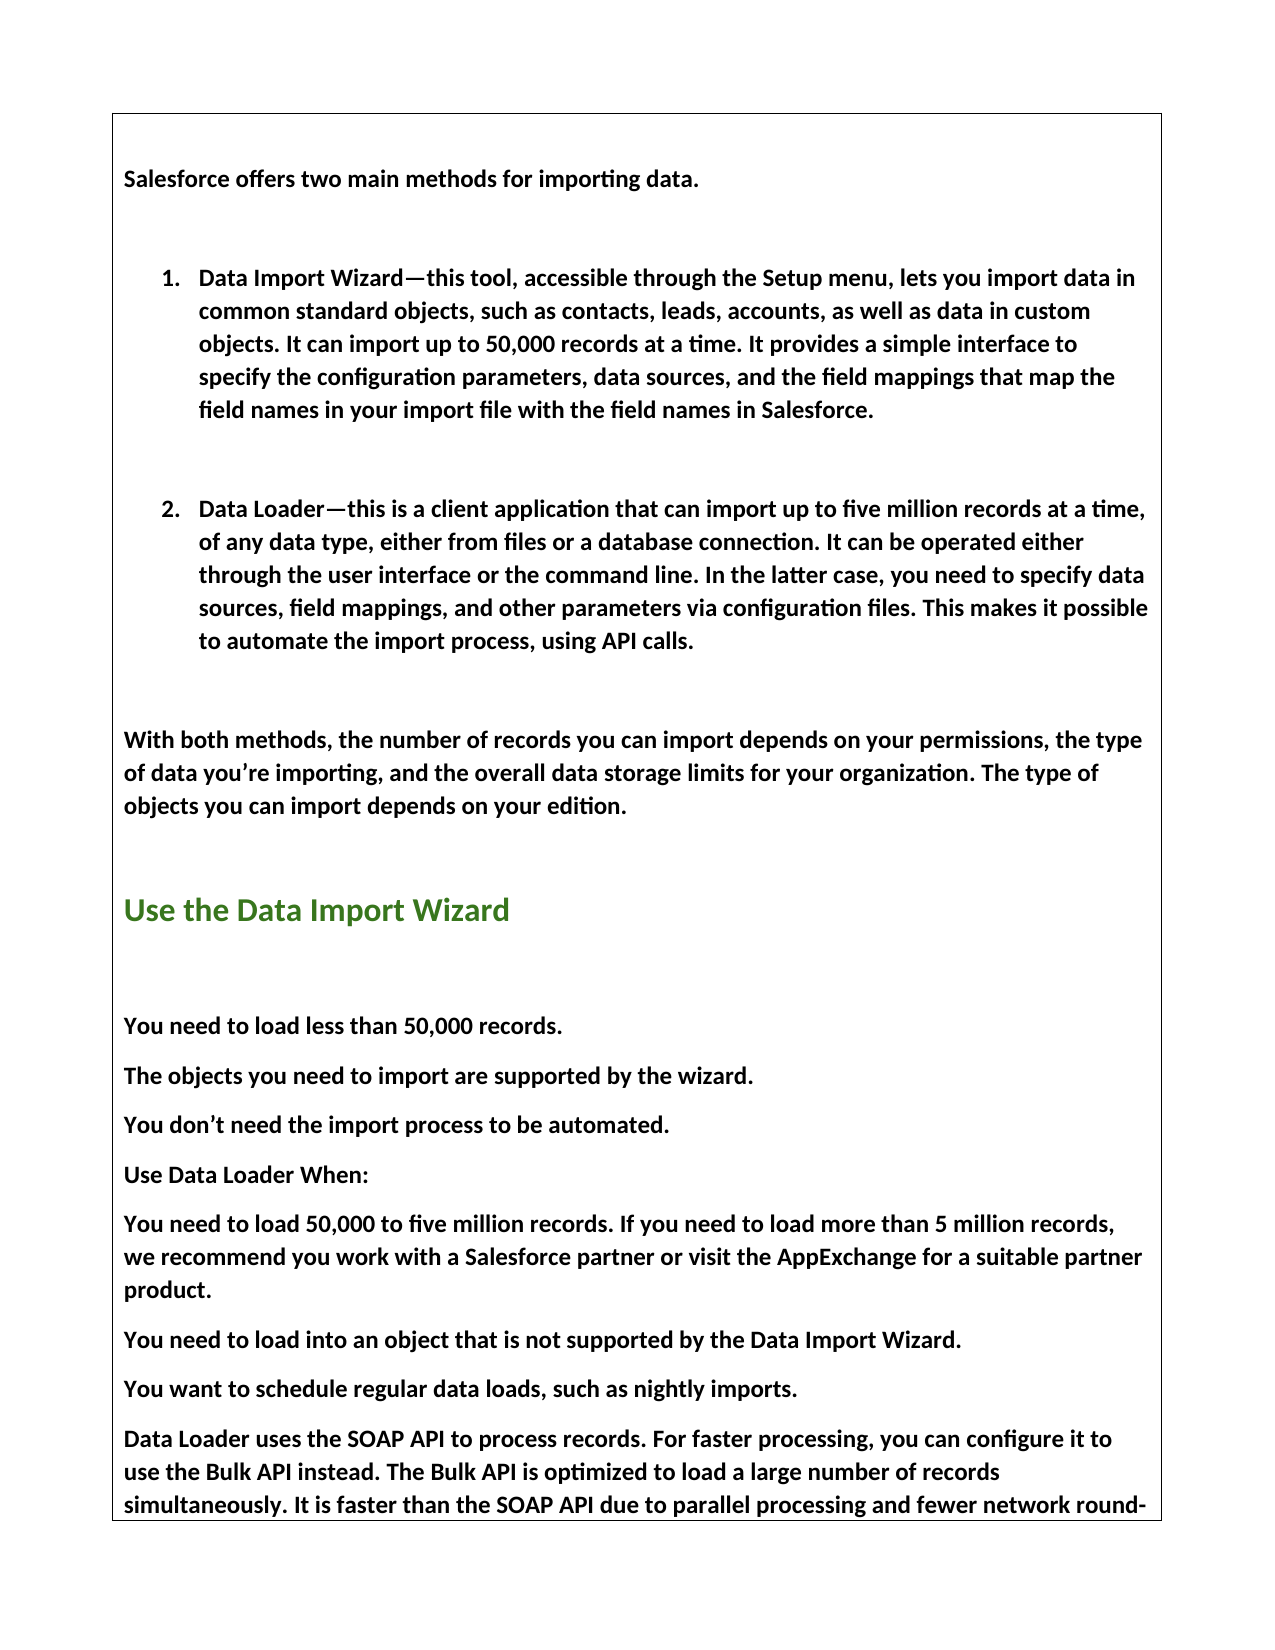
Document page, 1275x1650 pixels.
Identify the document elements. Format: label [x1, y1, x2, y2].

table_cell [113, 114, 1161, 1519]
